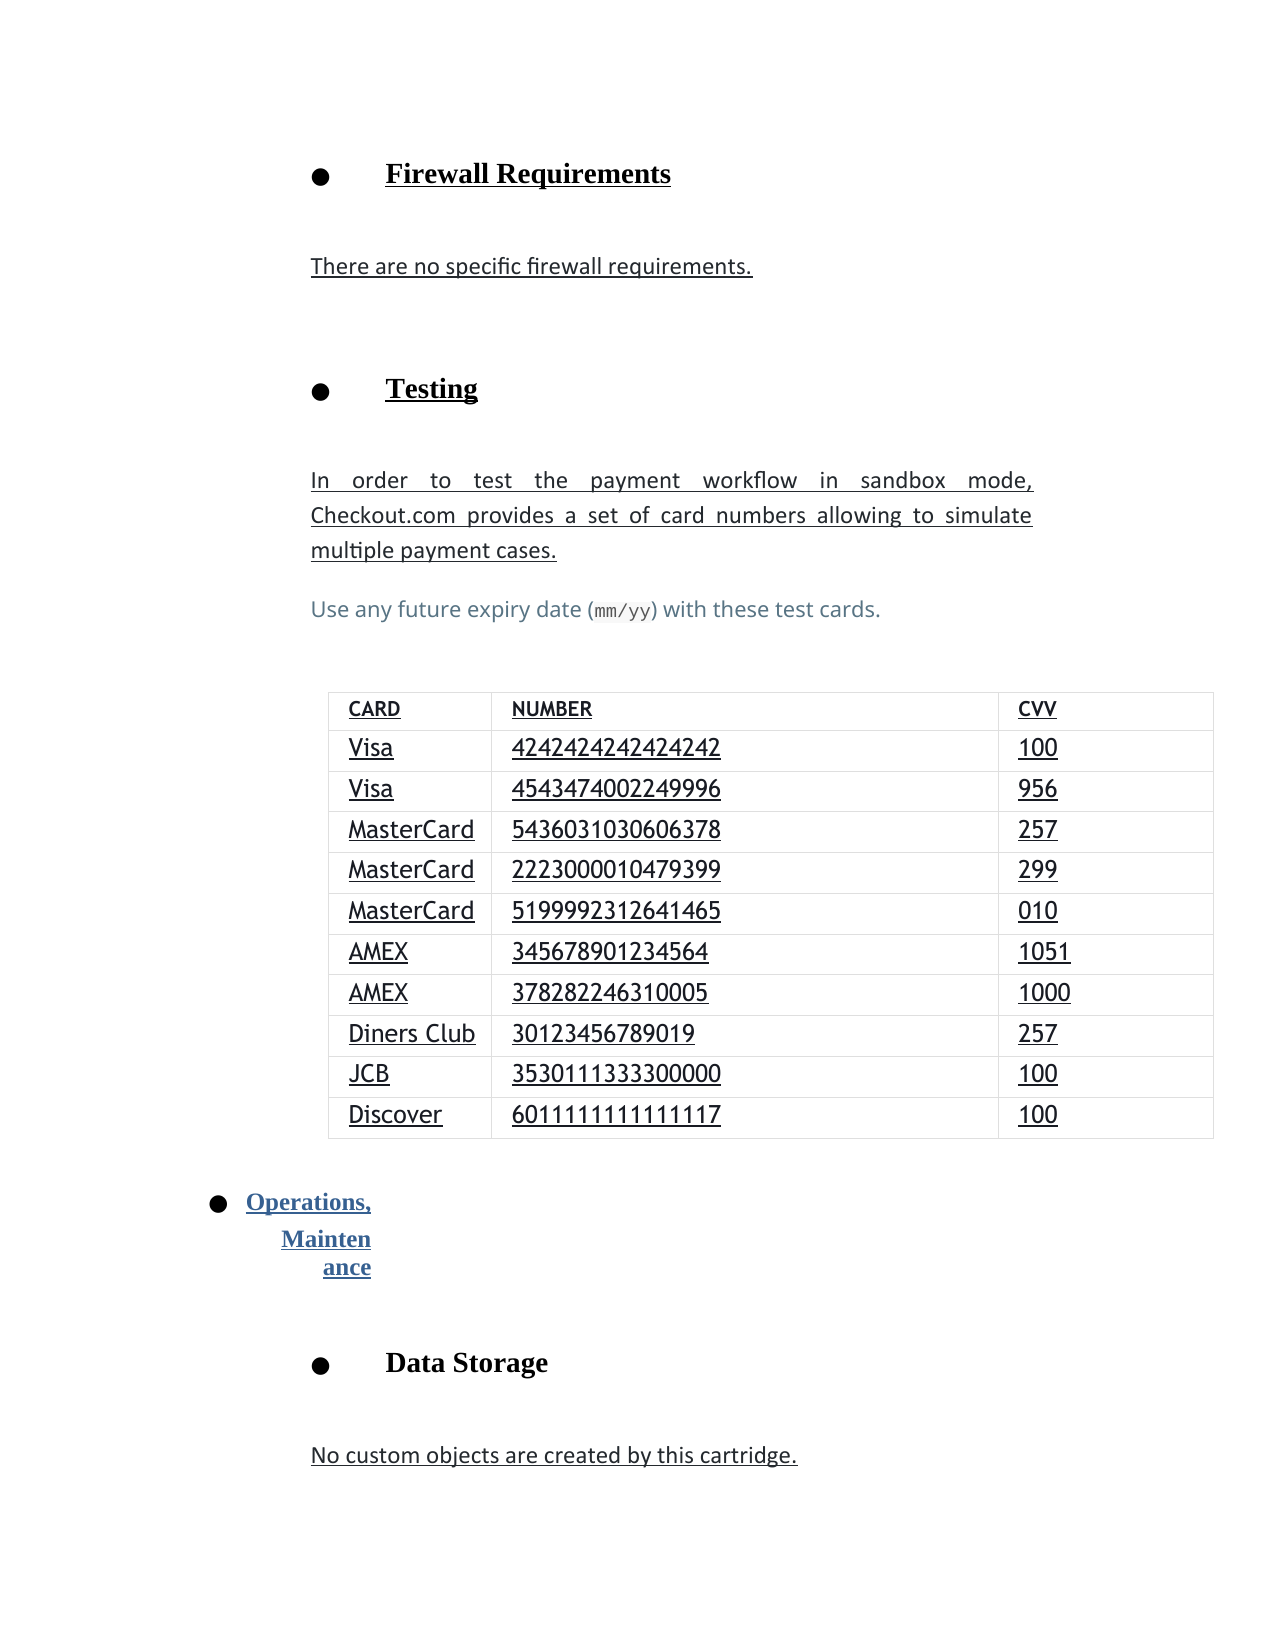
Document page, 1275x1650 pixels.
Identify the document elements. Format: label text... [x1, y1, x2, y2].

list Operations, Maintenance [187, 1177, 371, 1281]
table_cell 257 [999, 812, 1213, 852]
table_cell 100 [999, 731, 1213, 771]
table_cell Diners Club [329, 1016, 491, 1056]
table_header CVV [999, 693, 1213, 730]
table_cell 1000 [999, 975, 1213, 1015]
table_cell JCB [329, 1057, 491, 1097]
table_cell 4543474002249996 [492, 772, 998, 811]
table_header CARD [329, 693, 491, 730]
table_cell MasterCard [329, 812, 491, 852]
table_cell 257 [999, 1016, 1213, 1056]
table_cell 100 [999, 1057, 1213, 1097]
table_cell 3530111333300000 [492, 1057, 998, 1097]
table_cell 6011111111111117 [492, 1098, 998, 1137]
table_header NUMBER [492, 693, 998, 730]
text In order to test the payment workﬂow in sandbox mode, Checkout.com provides a set of card numbers allowing to simulate multiple payment cases. [310, 527, 1033, 565]
table_cell MasterCard [329, 853, 491, 893]
table_cell Visa [329, 772, 491, 811]
table_cell AMEX [329, 935, 491, 974]
table_cell Visa [329, 731, 491, 771]
list Data Storage [310, 1339, 1087, 1386]
table_cell 4242424242424242 [492, 731, 998, 771]
table_cell 345678901234564 [492, 935, 998, 974]
text In order to test the payment workﬂow in sandbox mode, Checkout.com provides a set of card numbers allowing to simulate multiple payment cases. [310, 492, 1033, 526]
table_cell 1051 [999, 935, 1213, 974]
list Testing [310, 365, 1087, 412]
table_cell 30123456789019 [492, 1016, 998, 1056]
table_cell 100 [999, 1098, 1213, 1137]
table_cell 5199992312641465 [492, 894, 998, 934]
text In order to test the payment workﬂow in sandbox mode, Checkout.com provides a set of card numbers allowing to simulate multiple payment cases. [310, 465, 1033, 491]
table_cell 2223000010479399 [492, 853, 998, 893]
list Firewall Requirements [310, 150, 1087, 197]
text No custom objects are created by this cartridge. [310, 1439, 1087, 1469]
table_cell Discover [329, 1098, 491, 1137]
table_cell MasterCard [329, 894, 491, 934]
table_cell 956 [999, 772, 1213, 811]
text Use any future expiry date (mm/yy) with these test cards. [310, 594, 1087, 624]
table_cell AMEX [329, 975, 491, 1015]
table_cell 378282246310005 [492, 975, 998, 1015]
table_cell 299 [999, 853, 1213, 893]
text There are no specific firewall requirements. [310, 250, 1087, 281]
table_cell 010 [999, 894, 1213, 934]
table_cell 5436031030606378 [492, 812, 998, 852]
